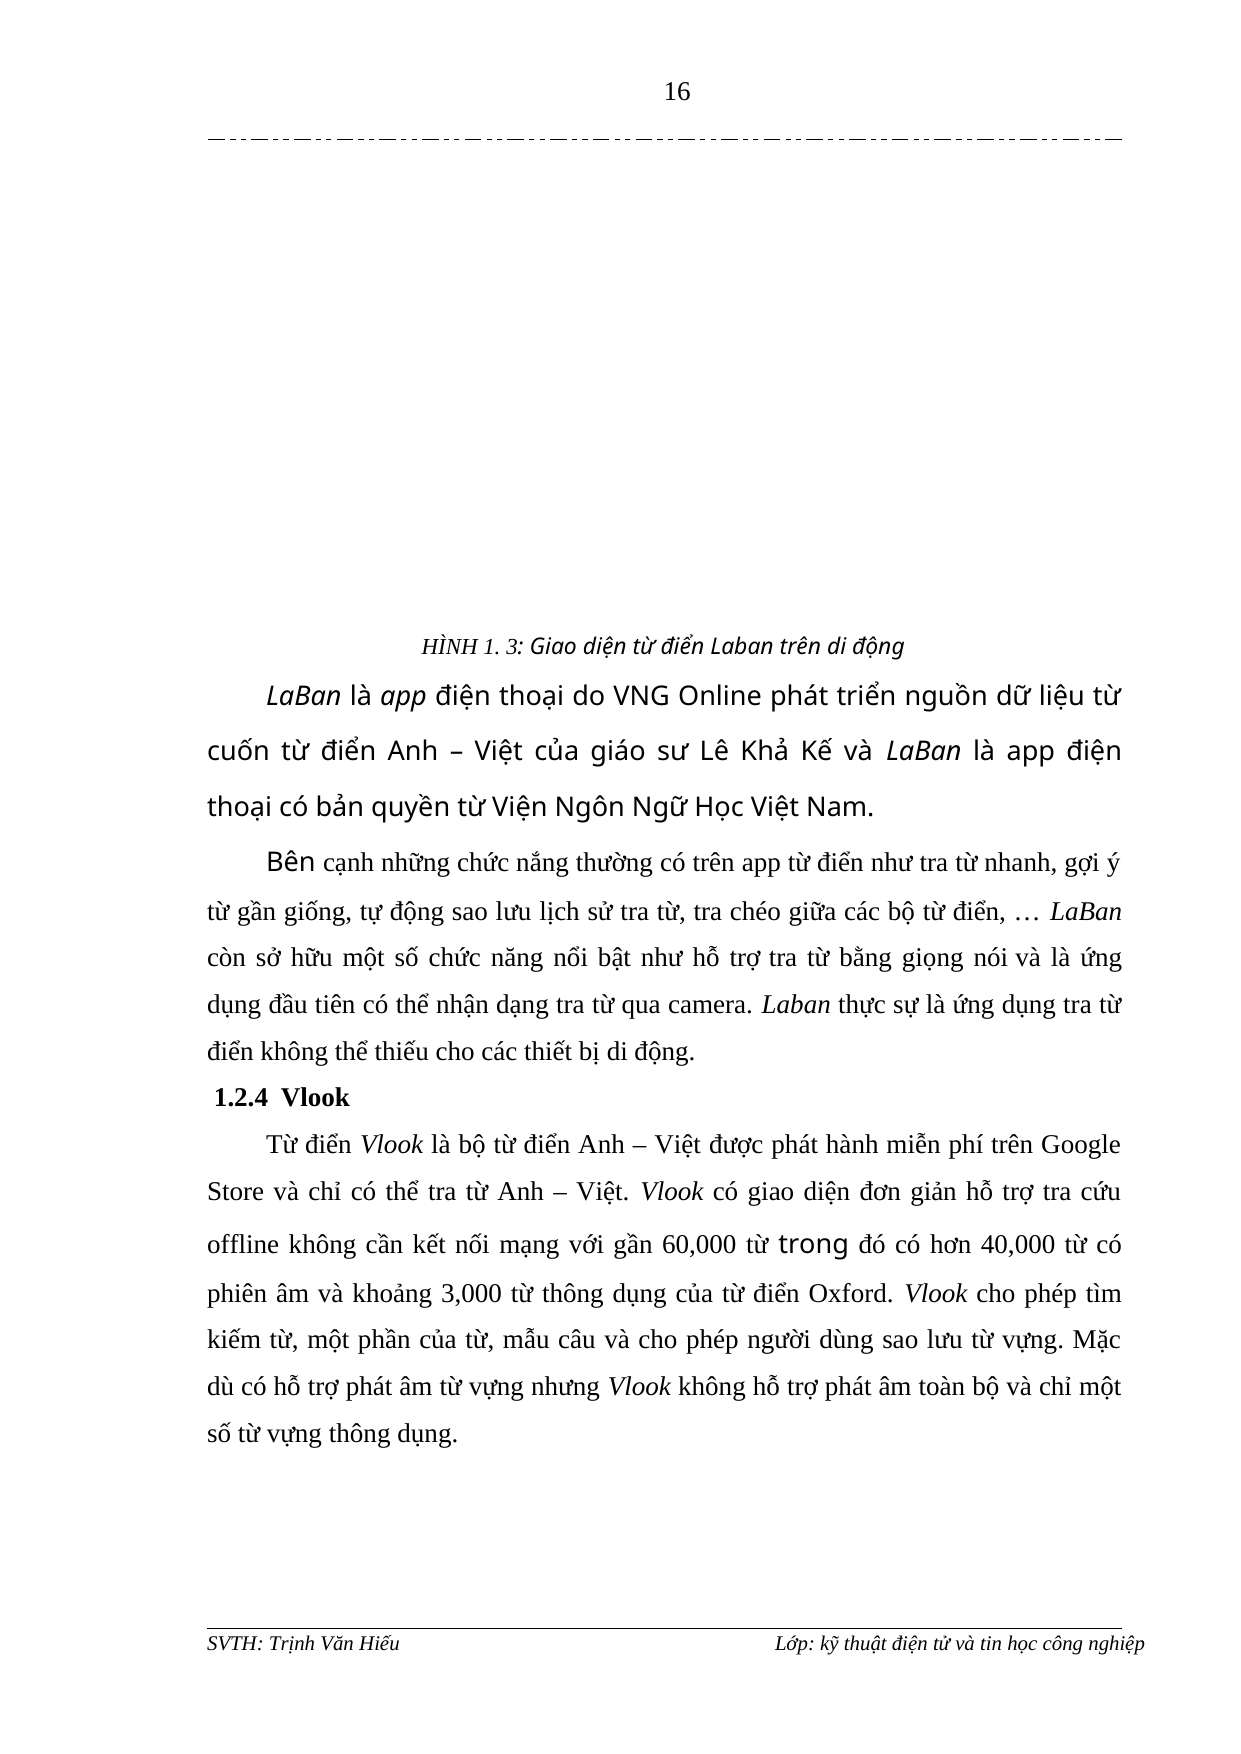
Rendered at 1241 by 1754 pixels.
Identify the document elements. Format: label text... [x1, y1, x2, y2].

list Bên cạnh những chức nắng thường có trên app từ điển như tra từ nhanh, gợi ý từ gần giống, tự động sao lưu lịch sử tra từ, tra chéo giữa các bộ từ điển, … LaBan còn sở hữu một số chức năng nổi bật như hỗ trợ tra từ bằng giọng nói và là ứng dụng đầu tiên có thể nhận dạng tra từ qua camera. Laban thực sự là ứng dụng tra từ điển không thể thiếu cho các thiết bị di động. [207, 842, 1122, 1066]
list Từ điển Vlook là bộ từ điển Anh – Việt được phát hành miễn phí trên Google Store và chỉ có thể tra từ Anh – Việt. Vlook có giao diện đơn giản hỗ trợ tra cứu offline không cần kết nối mạng với gần 60,000 từ trong đó có hơn 40,000 từ có phiên âm và khoảng 3,000 từ thông dụng của từ điển Oxford. Vlook cho phép tìm kiếm từ, một phần của từ, mẫu câu và cho phép người dùng sao lưu từ vựng. Mặc dù có hỗ trợ phát âm từ vựng nhưng Vlook không hỗ trợ phát âm toàn bộ và chỉ một số từ vựng thông dụng. [207, 1128, 1122, 1448]
list Vlook [214, 1082, 1122, 1113]
list LaBan là app điện thoại do VNG Online phát triển nguồn dữ liệu từ cuốn từ điển Anh – Việt của giáo sư Lê Khả Kế và LaBan là app điện thoại có bản quyền từ Viện Ngôn Ngữ Học Việt Nam. [207, 677, 1122, 824]
text HÌNH 1. 3: Giao diện từ điển Laban trên di động [207, 630, 1122, 661]
